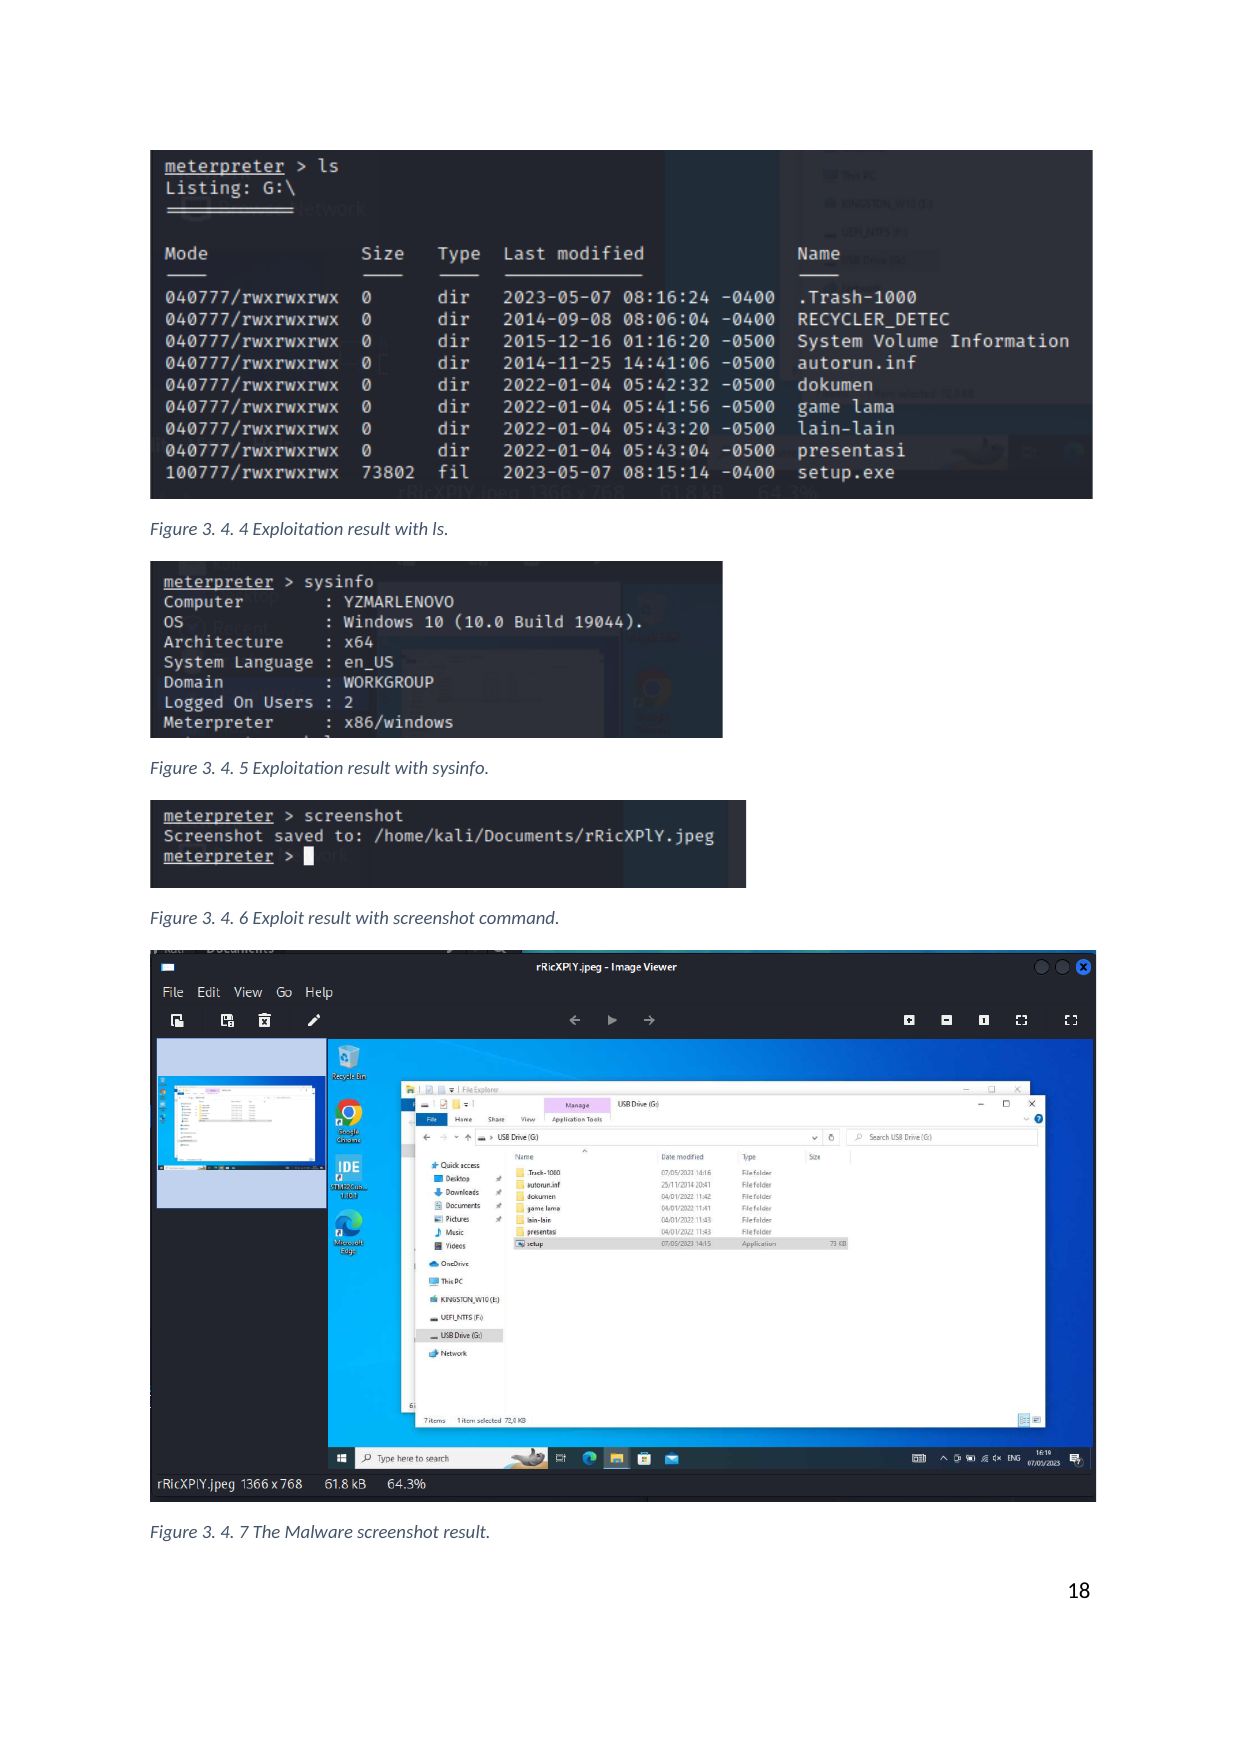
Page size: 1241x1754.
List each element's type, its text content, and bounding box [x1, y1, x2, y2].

picture [150, 950, 1097, 1502]
picture [150, 561, 723, 738]
picture [150, 800, 747, 888]
picture [150, 150, 1093, 499]
